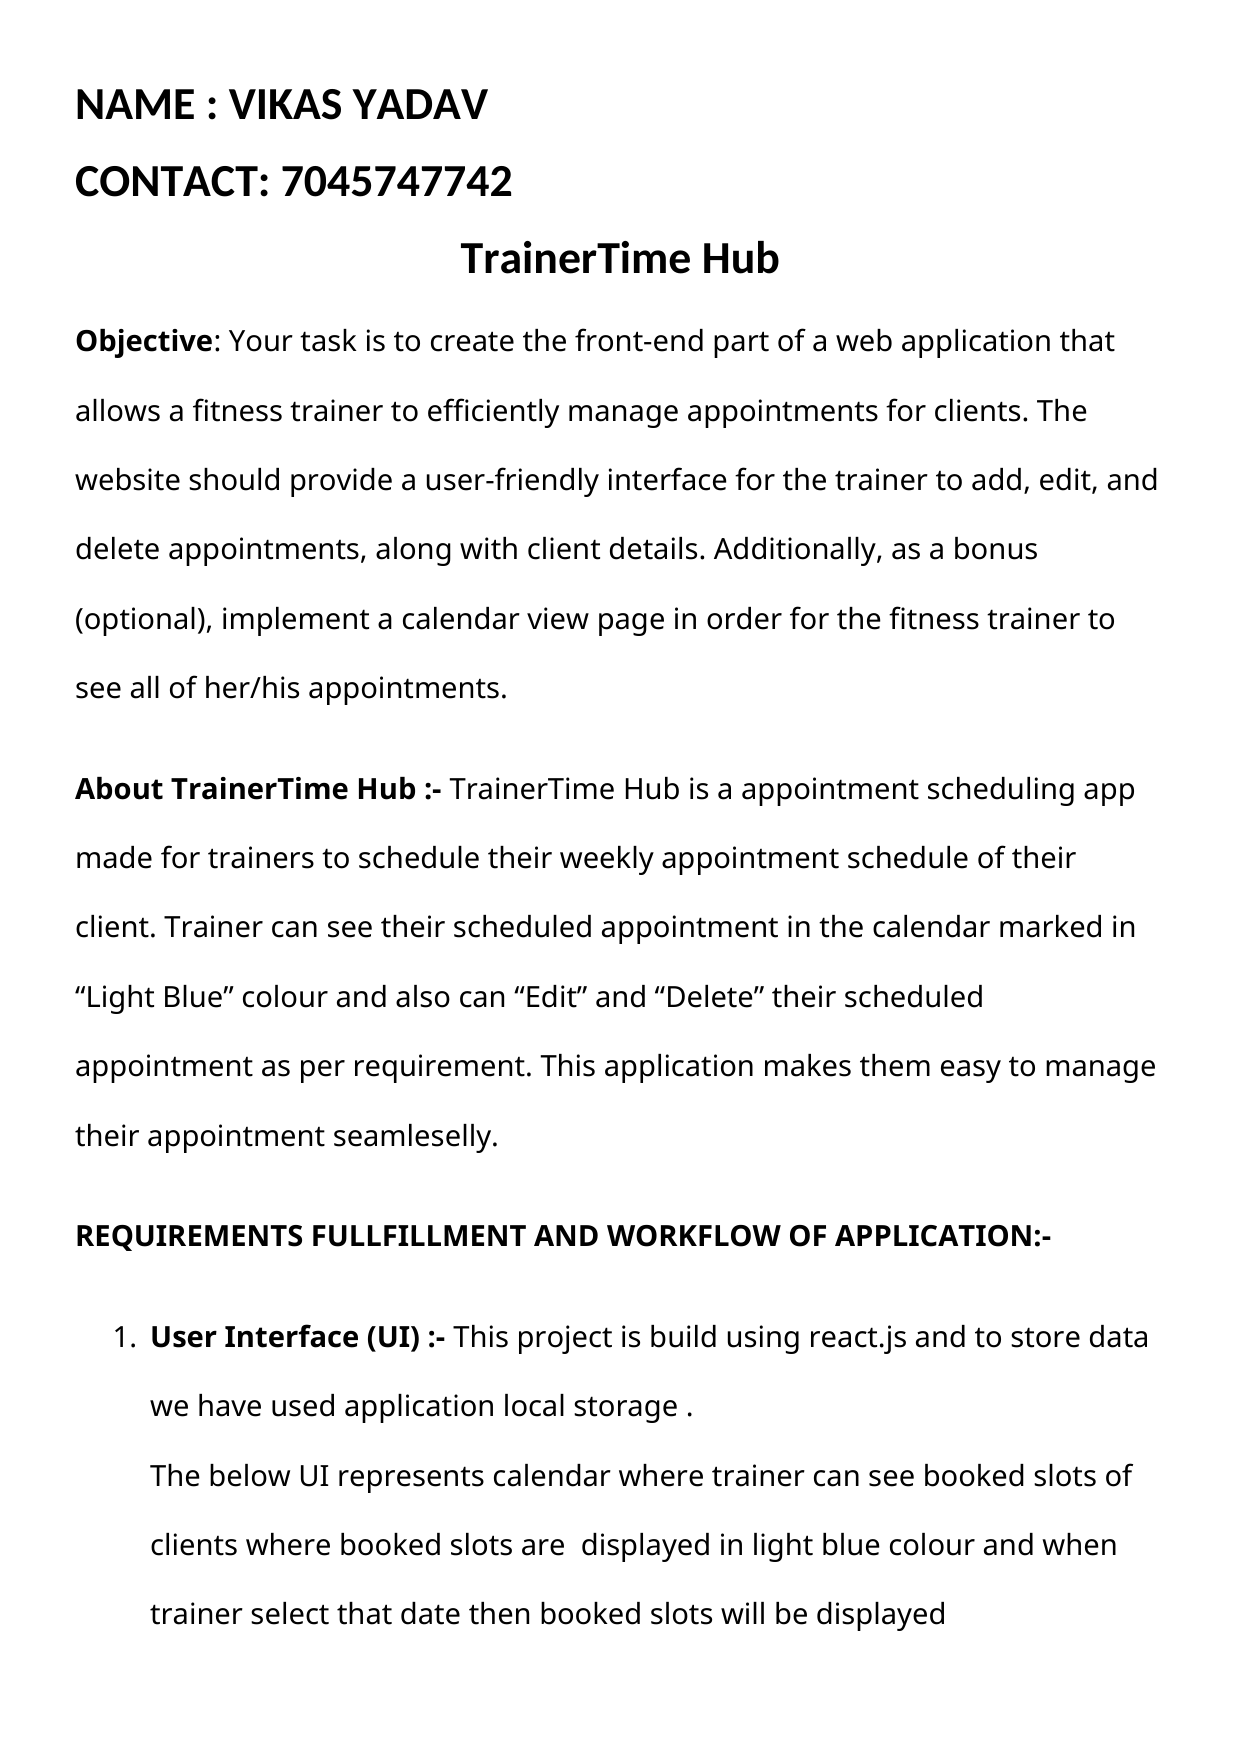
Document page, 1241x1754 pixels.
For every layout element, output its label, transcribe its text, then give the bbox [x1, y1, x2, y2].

text About TrainerTime Hub :- TrainerTime Hub is a appointment scheduling app made for trainers to schedule their weekly appointment schedule of their client. Trainer can see their scheduled appointment in the calendar marked in “Light Blue” colour and also can “Edit” and “Delete” their scheduled appointment as per requirement. This application makes them easy to manage their appointment seamleselly. [75, 768, 1165, 1154]
text NAME : VIKAS YADAV [75, 75, 1165, 131]
text CONTACT: 7045747742 [75, 152, 1165, 208]
list User Interface (UI) :- This project is build using react.js and to store data we have used application local storage . [112, 1316, 1165, 1425]
text REQUIREMENTS FULLFILLMENT AND WORKFLOW OF APPLICATION:- [75, 1216, 1165, 1255]
text Objective: Your task is to create the front-end part of a web application that allows a fitness trainer to efficiently manage appointments for clients. The website should provide a user-friendly interface for the trainer to add, edit, and delete appointments, along with client details. Additionally, as a bonus (optional), implement a calendar view page in order for the fitness trainer to see all of her/his appointments. [75, 321, 1165, 707]
list The below UI represents calendar where trainer can see booked slots of clients where booked slots are displayed in light blue colour and when trainer select that date then booked slots will be displayed [150, 1455, 1165, 1633]
text TrainerTime Hub [75, 229, 1165, 285]
